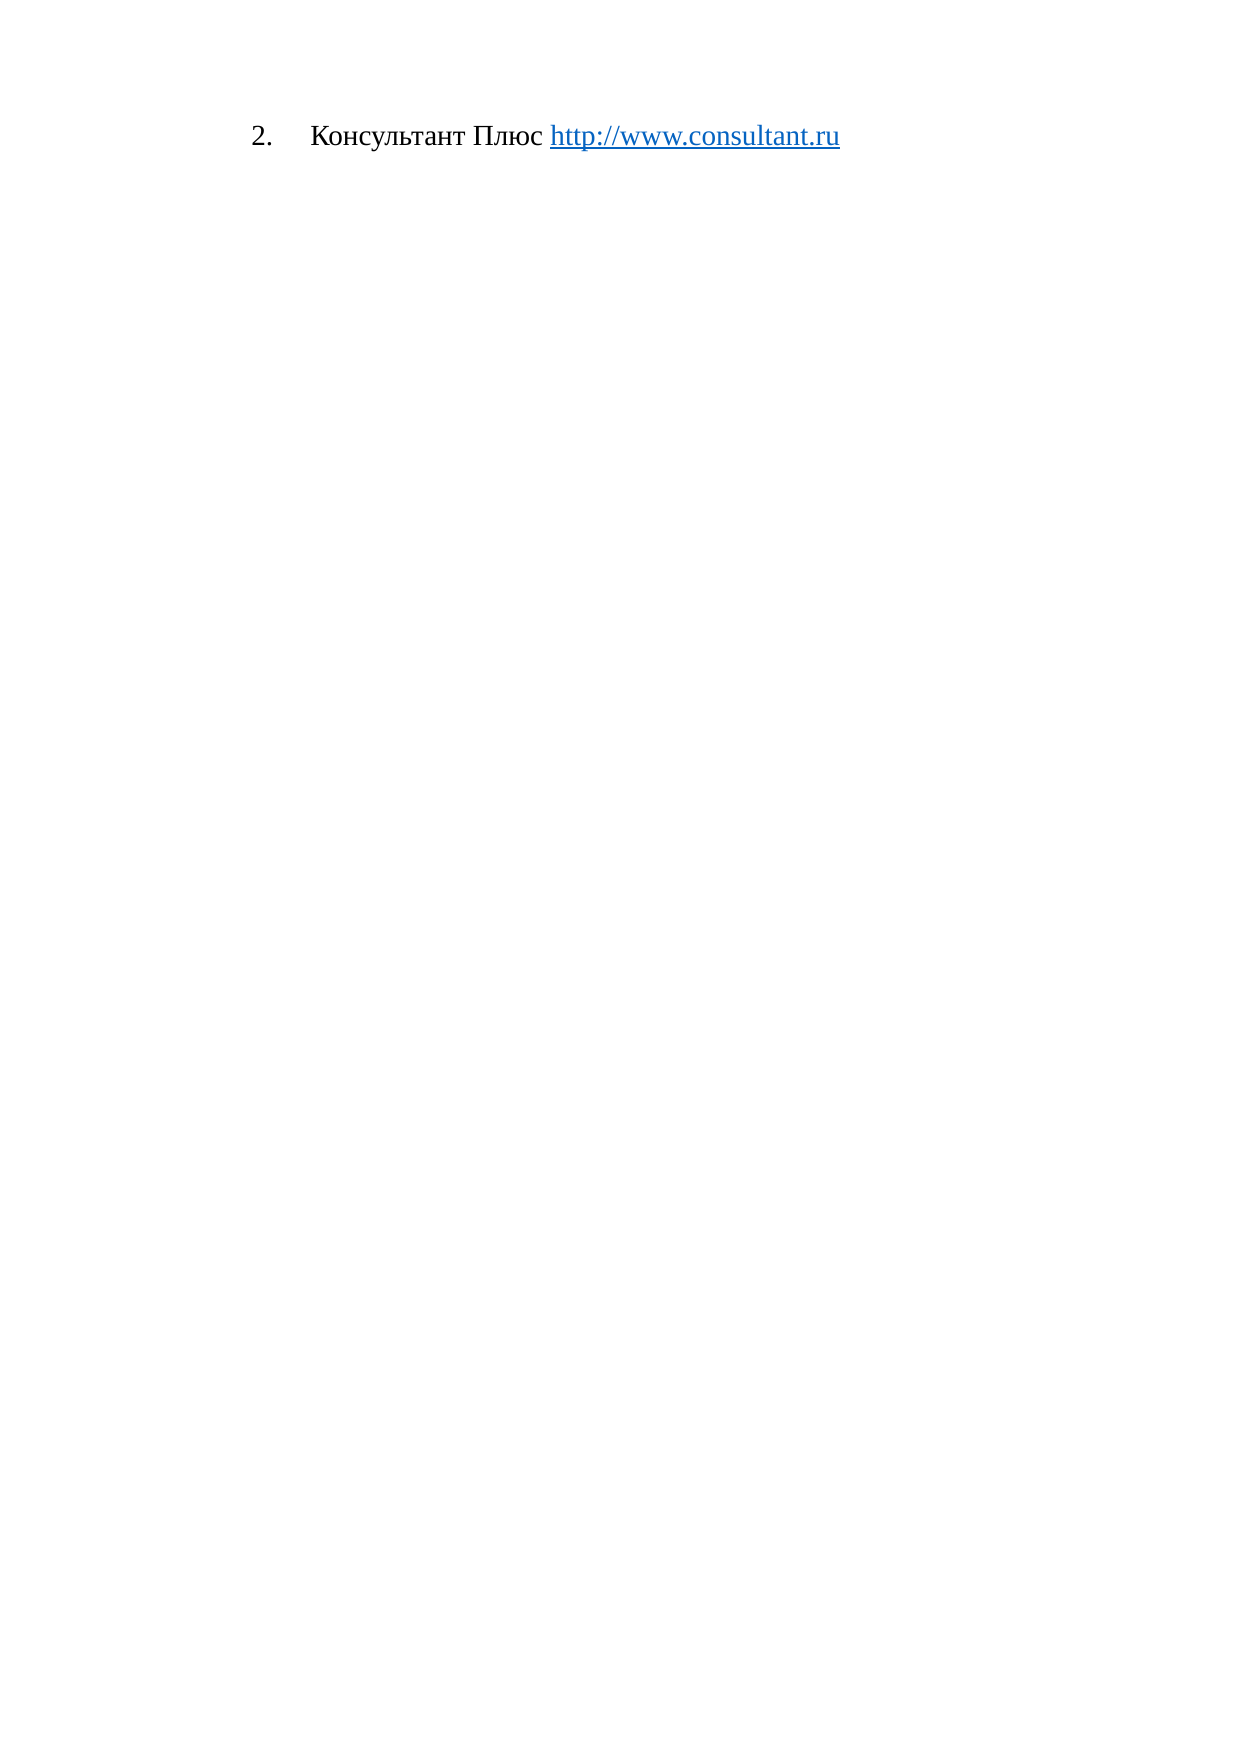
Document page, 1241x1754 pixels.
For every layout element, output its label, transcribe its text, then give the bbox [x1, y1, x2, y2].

list Консультант Плюс http://www.consultant.ru [251, 118, 1152, 152]
